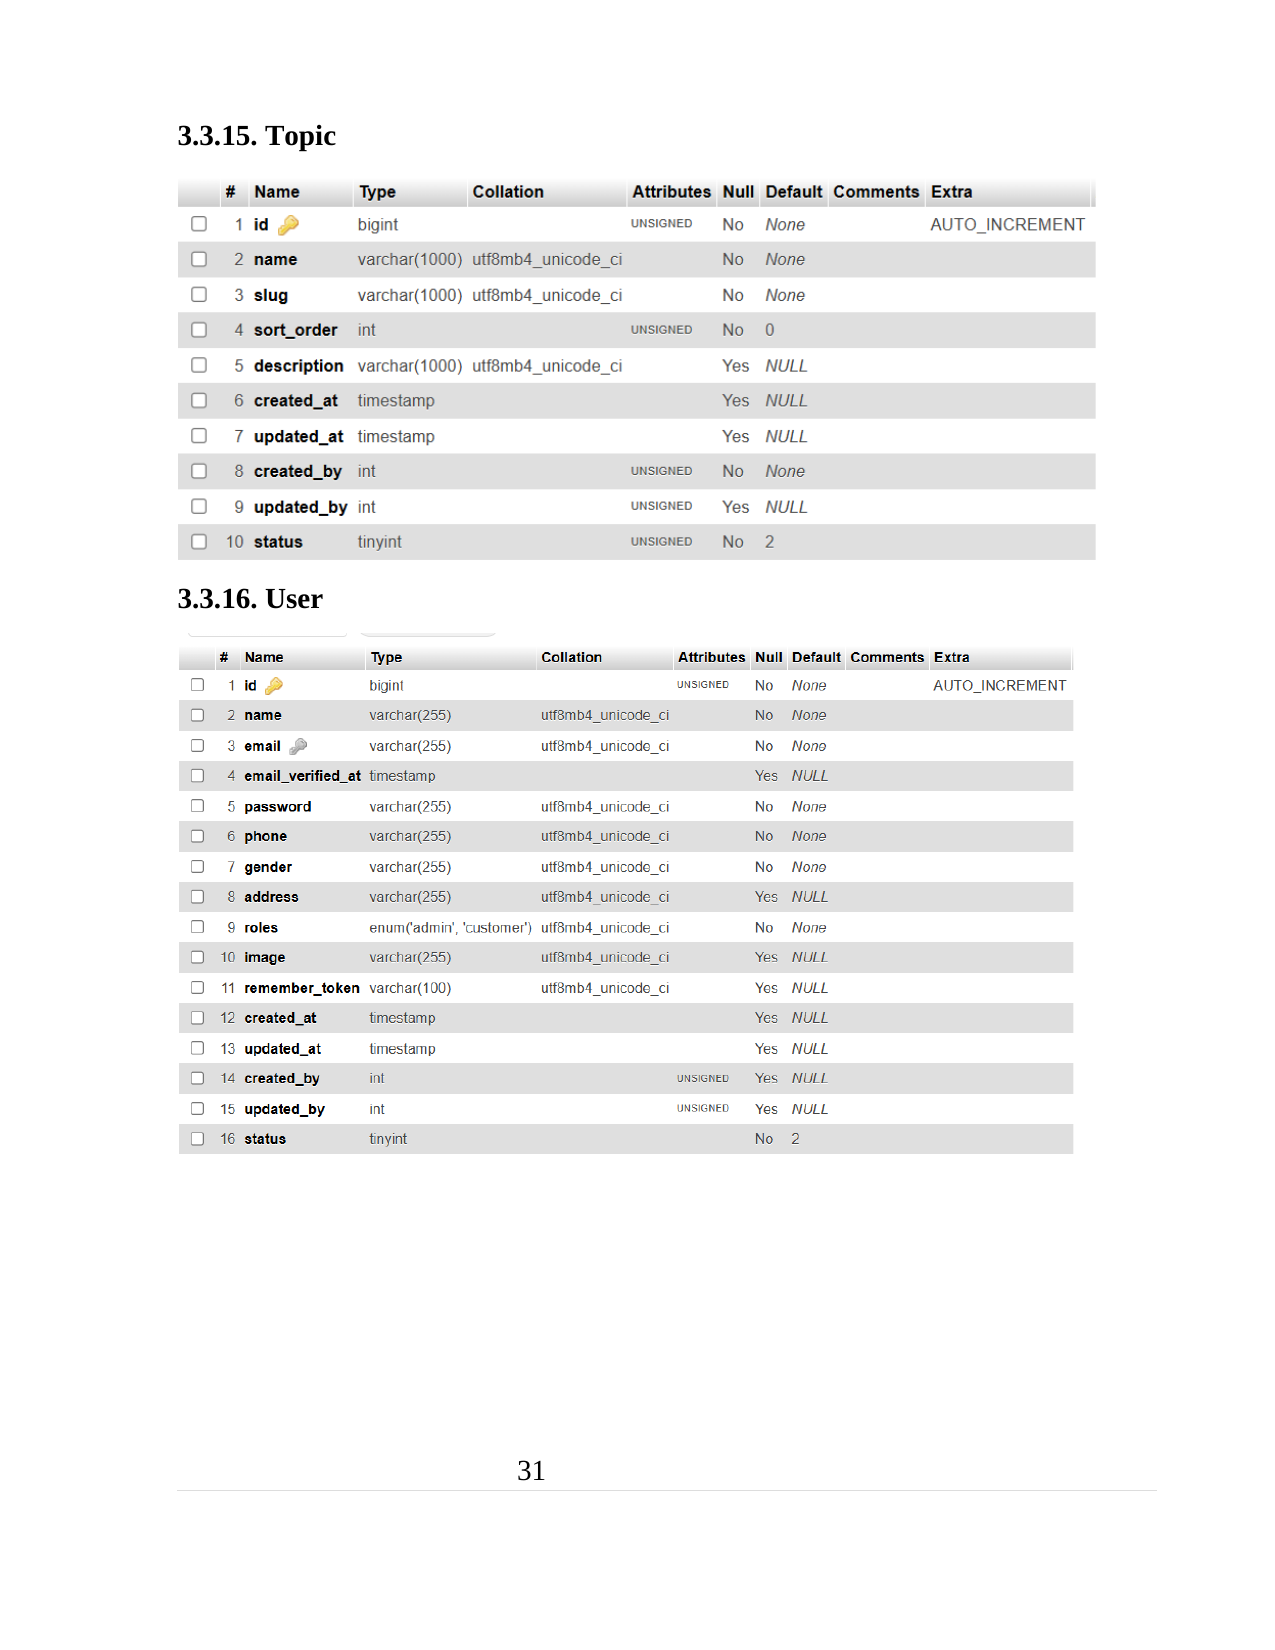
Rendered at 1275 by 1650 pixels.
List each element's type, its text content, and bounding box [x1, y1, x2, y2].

picture [177, 170, 1096, 562]
subtitle 3.3.16. User [177, 581, 1157, 614]
picture [177, 633, 1074, 1154]
subtitle 3.3.15. Topic [177, 118, 1157, 152]
